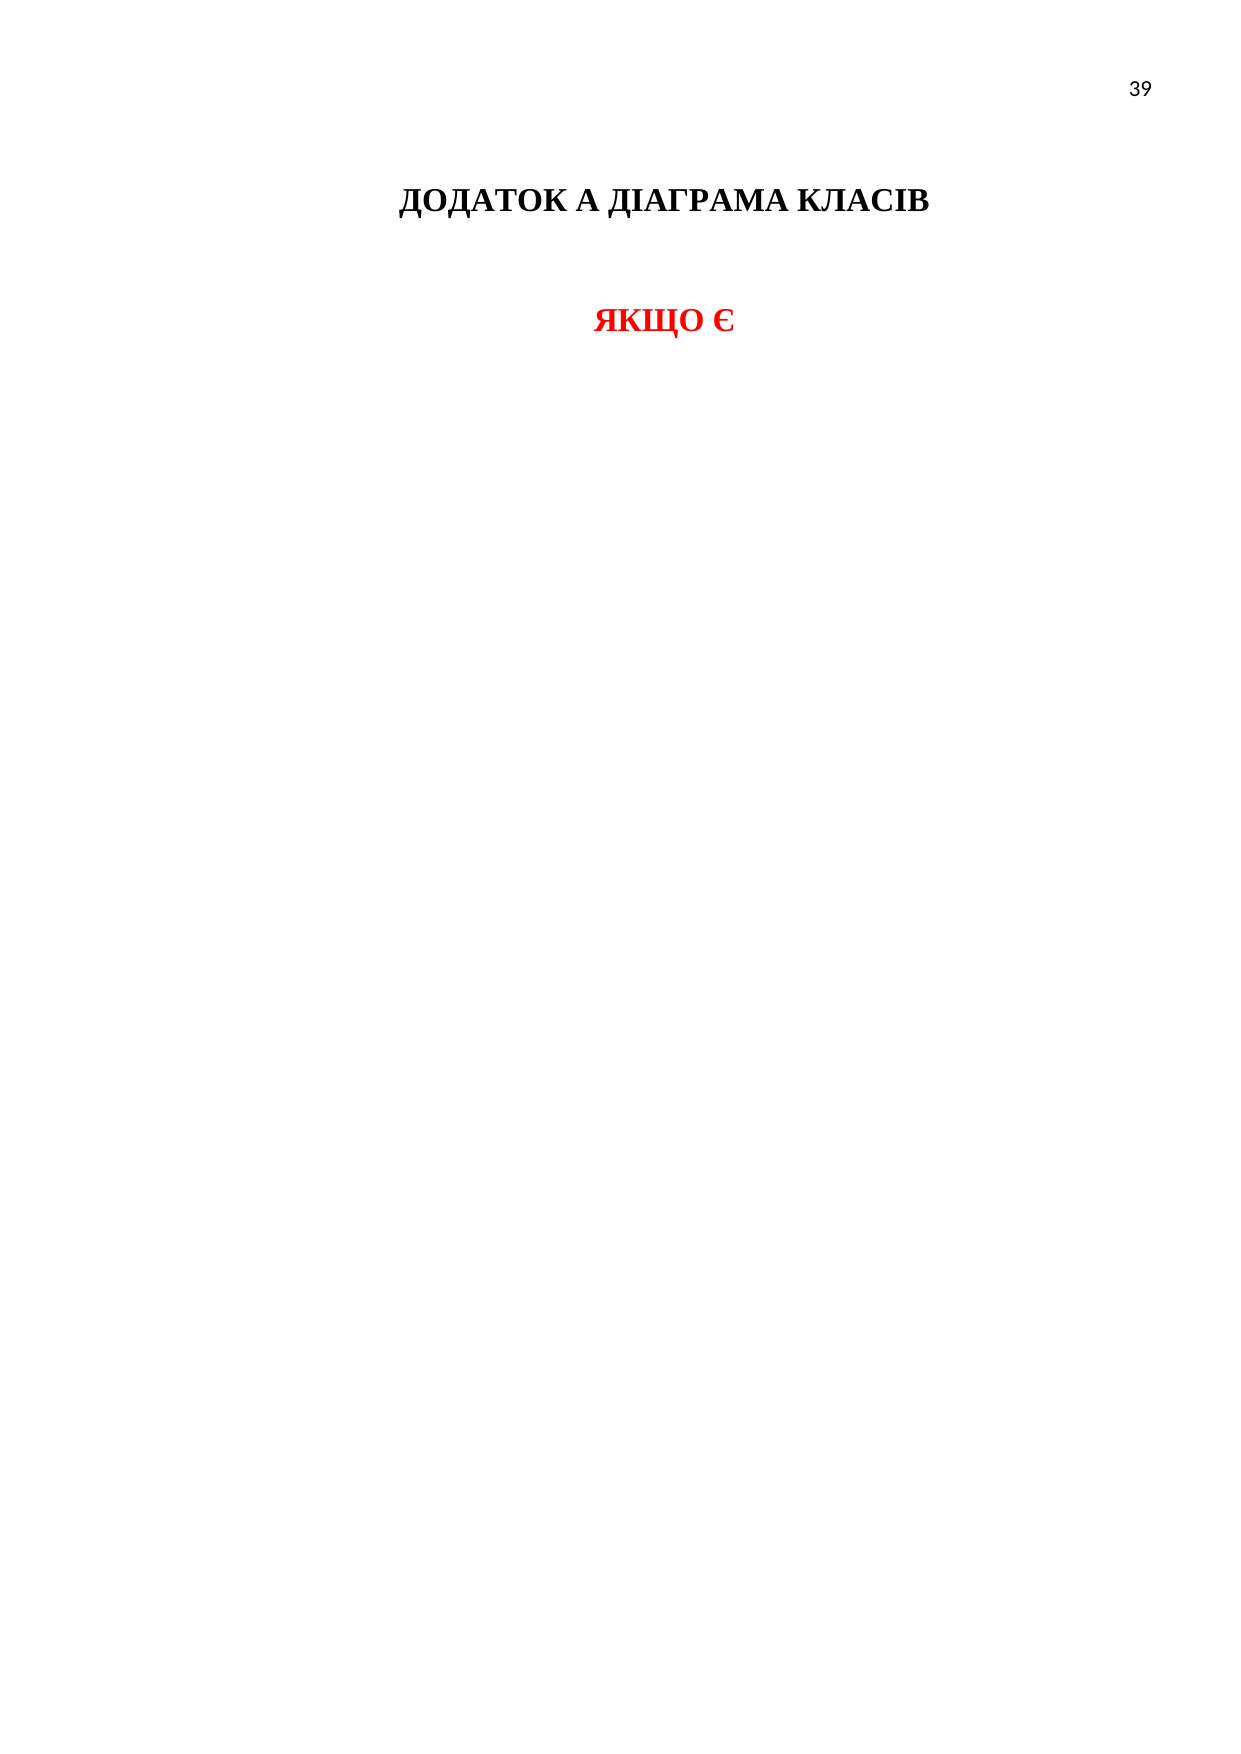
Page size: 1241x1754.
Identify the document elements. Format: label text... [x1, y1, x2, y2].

title Додаток А Діаграма класів [177, 181, 1152, 219]
title ЯКЩО Є [177, 301, 1152, 339]
